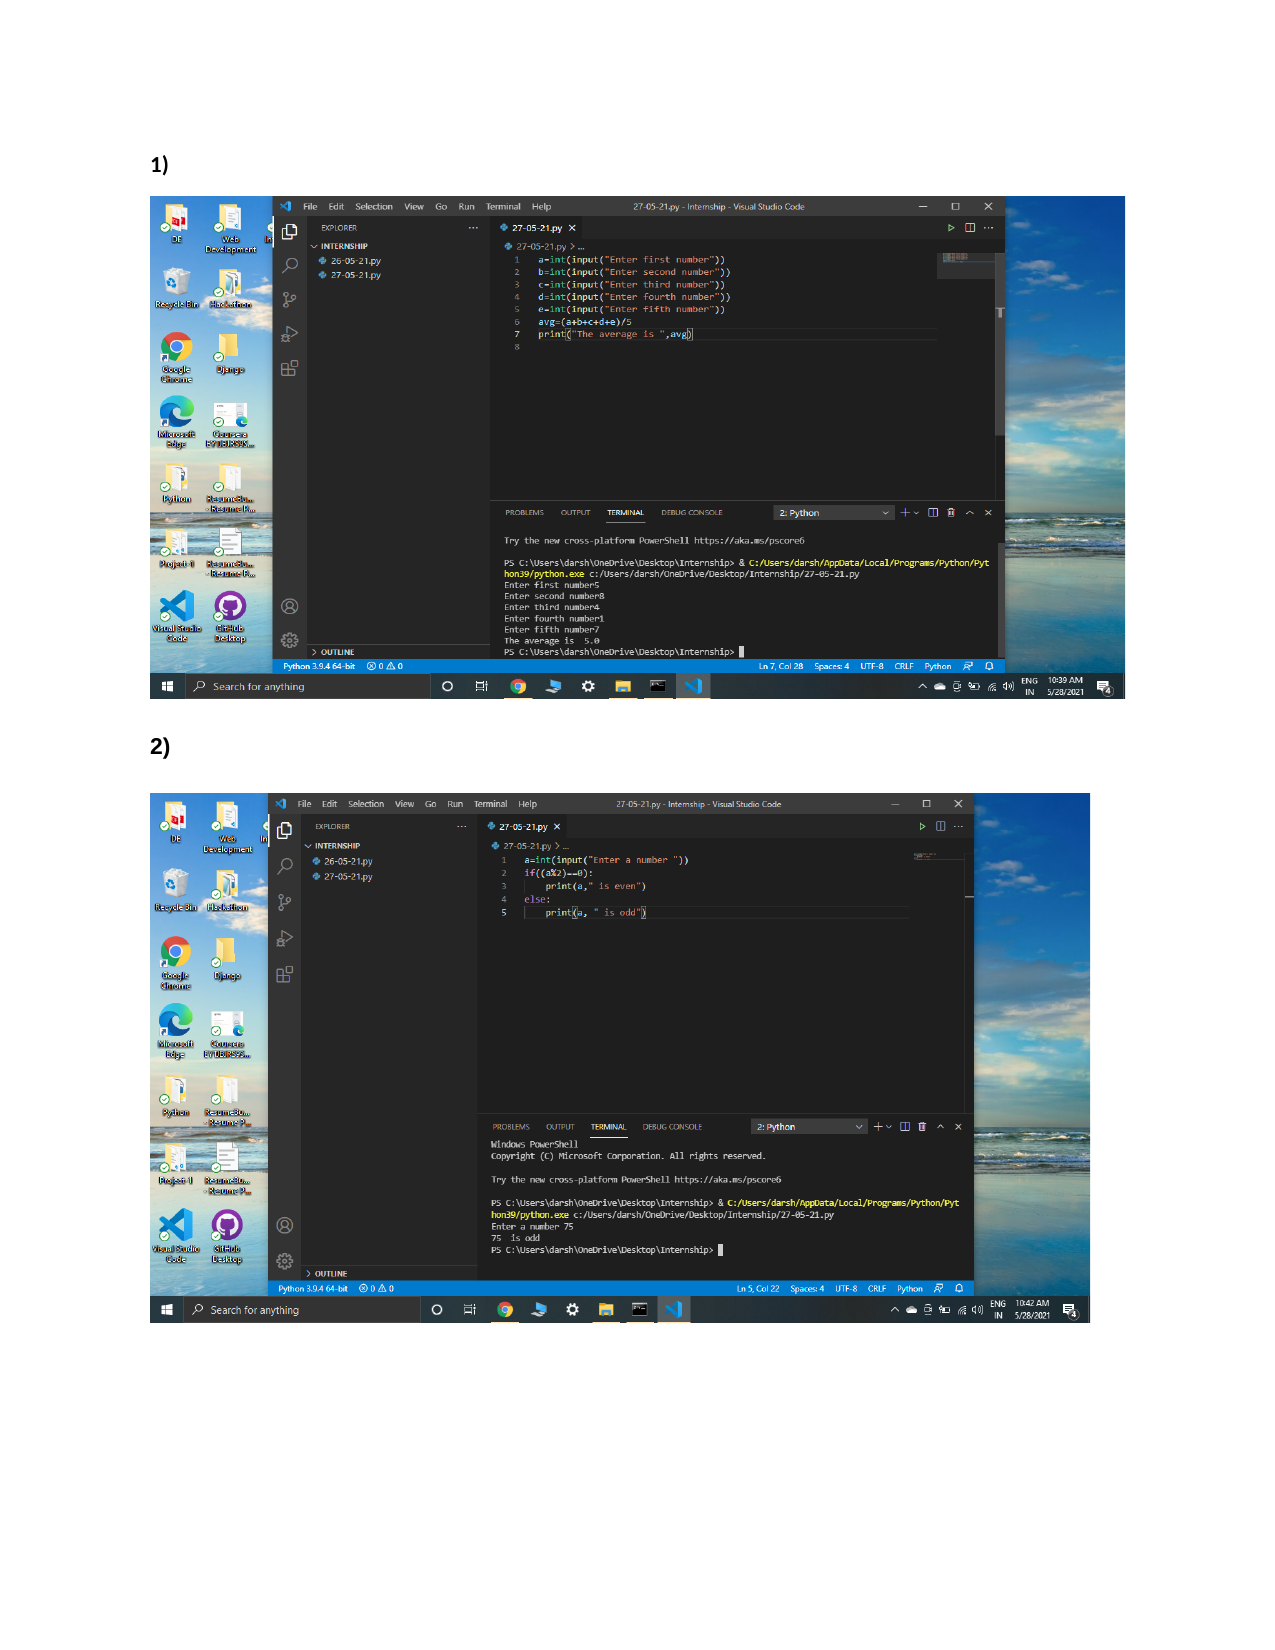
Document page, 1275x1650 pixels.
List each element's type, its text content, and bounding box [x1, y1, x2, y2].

picture [150, 793, 1091, 1323]
text 2) [150, 733, 1125, 760]
picture [150, 196, 1125, 699]
text 1) [150, 150, 1125, 178]
